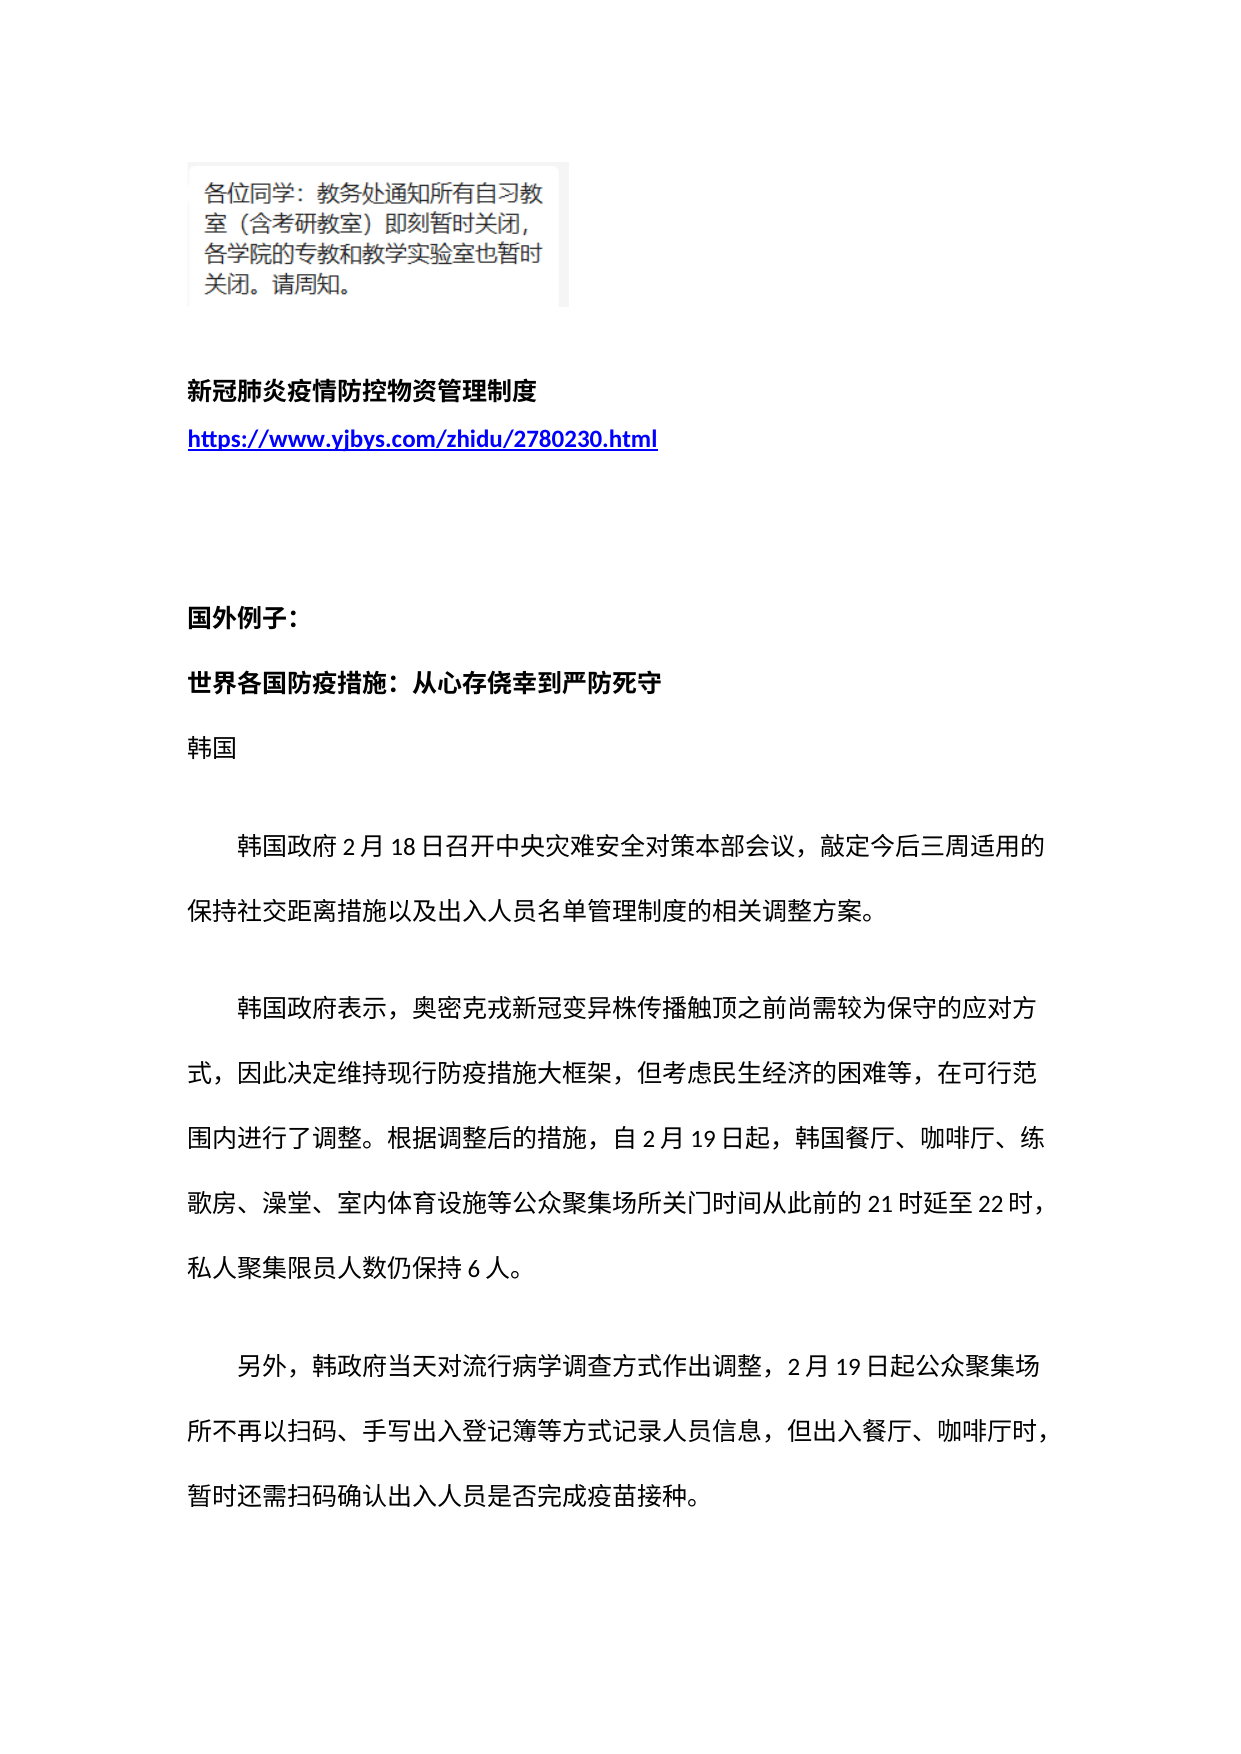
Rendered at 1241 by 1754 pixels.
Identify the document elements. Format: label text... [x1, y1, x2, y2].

list 国外例子： [187, 584, 1053, 649]
list 韩国政府表示，奥密克戎新冠变异株传播触顶之前尚需较为保守的应对方式，因此决定维持现行防疫措施大框架，但考虑民生经济的困难等，在可行范围内进行了调整。根据调整后的措施，自2月19日起，韩国餐厅、咖啡厅、练歌房、澡堂、室内体育设施等公众聚集场所关门时间从此前的21时延至22时，私人聚集限员人数仍保持6人。 [187, 974, 1053, 1299]
list 韩国政府2月18日召开中央灾难安全对策本部会议，敲定今后三周适用的保持社交距离措施以及出入人员名单管理制度的相关调整方案。 [187, 812, 1053, 942]
picture [187, 162, 569, 307]
list 另外，韩政府当天对流行病学调查方式作出调整，2月19日起公众聚集场所不再以扫码、手写出入登记簿等方式记录人员信息，但出入餐厅、咖啡厅时，暂时还需扫码确认出入人员是否完成疫苗接种。 [187, 1332, 1053, 1527]
list 世界各国防疫措施：从心存侥幸到严防死守 [187, 649, 1053, 714]
list https://www.yjbys.com/zhidu/2780230.html [187, 422, 1053, 454]
list 新冠肺炎疫情防控物资管理制度 [187, 357, 1053, 422]
list 韩国 [187, 714, 1053, 779]
